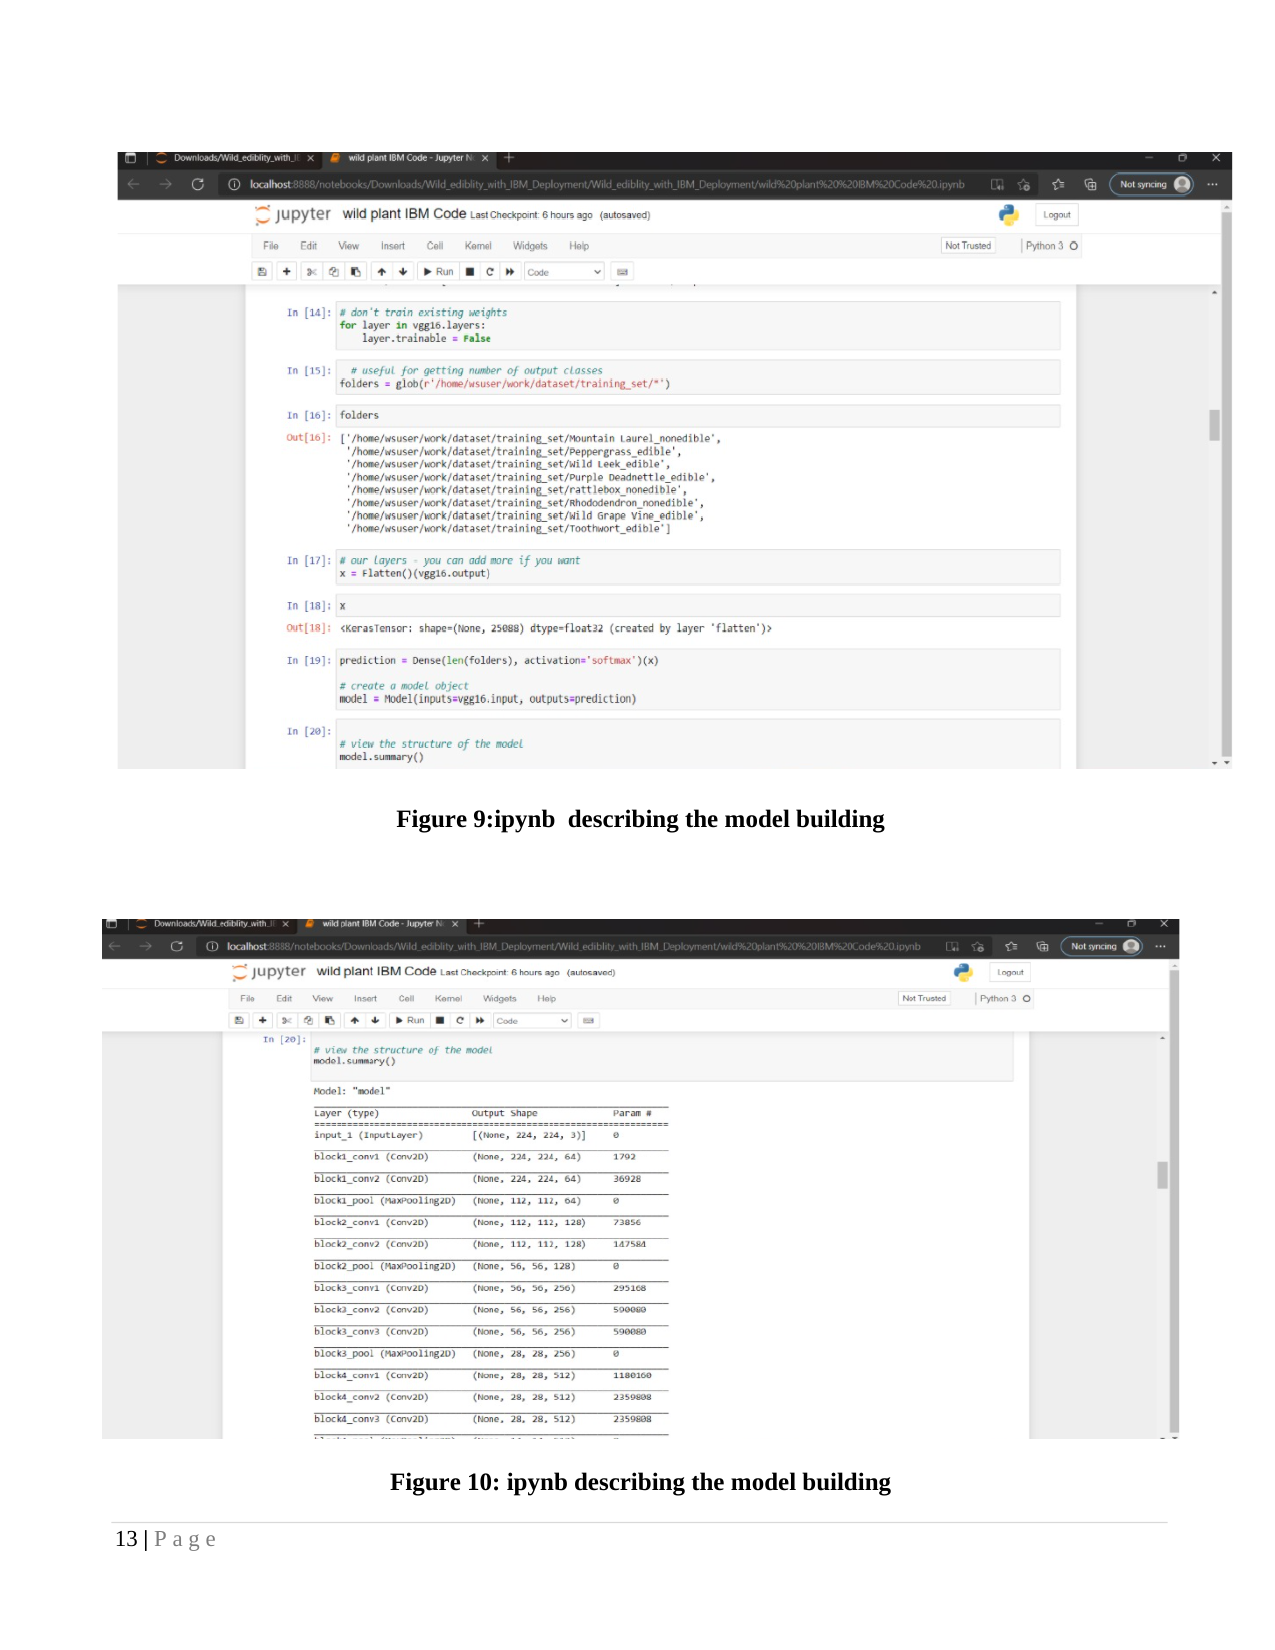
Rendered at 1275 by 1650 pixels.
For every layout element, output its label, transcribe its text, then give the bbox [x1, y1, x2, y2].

picture [117, 152, 1233, 769]
text Figure 10: ipynb describing the model building [102, 1467, 1179, 1496]
text Figure 9:ipynb describing the model building [102, 804, 1179, 833]
picture [102, 919, 1180, 1439]
